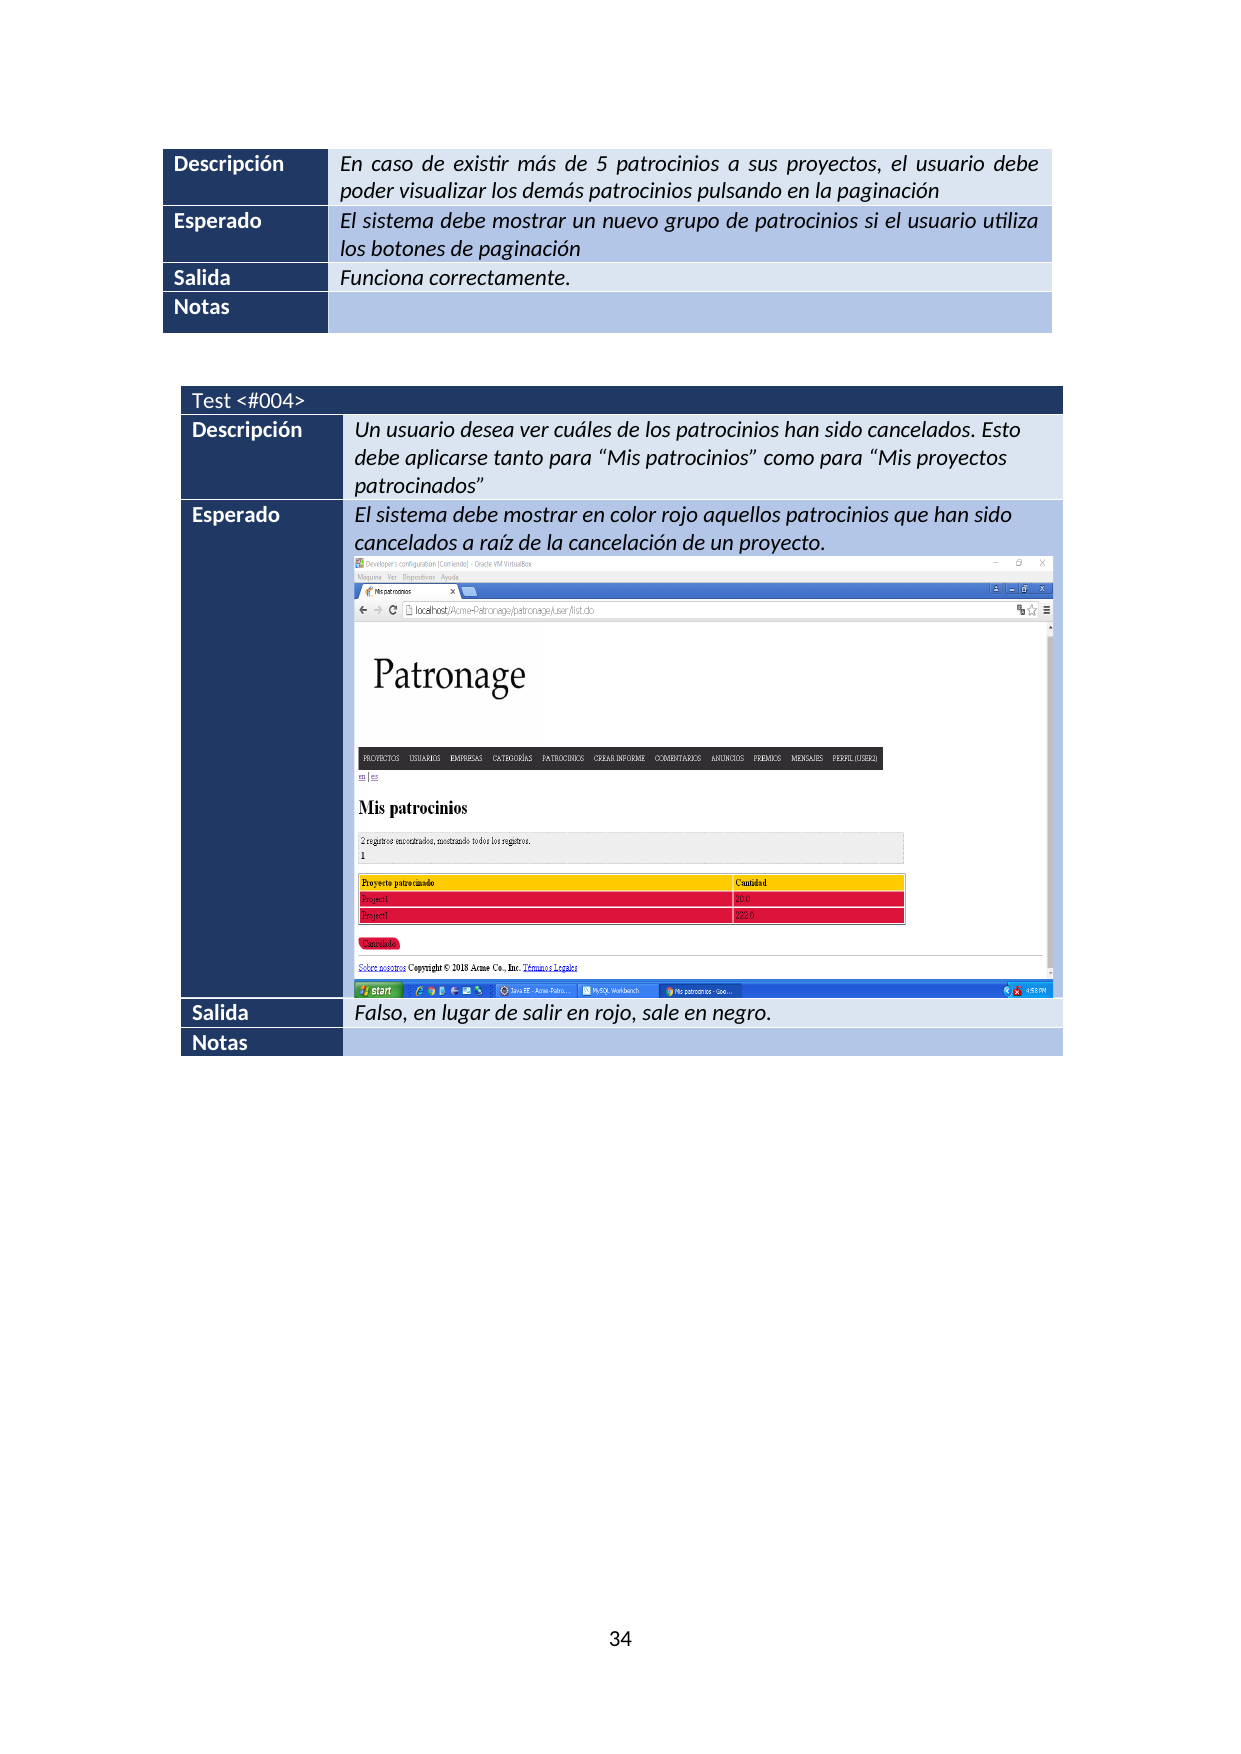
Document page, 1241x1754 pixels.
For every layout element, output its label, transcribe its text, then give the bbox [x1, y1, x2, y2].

table_cell El sistema debe mostrar en color rojo aquellos patrocinios que han sido cancelados a raíz de la cancelación de un proyecto. [343, 500, 1063, 997]
table_cell Esperado [163, 206, 328, 262]
table_cell Descripción [181, 415, 343, 499]
table_cell En caso de existir más de 5 patrocinios a sus proyectos, el usuario debe poder visualizar los demás patrocinios pulsando en la paginación [329, 149, 1052, 205]
table_cell Esperado [181, 500, 343, 997]
table_cell Funciona correctamente. [329, 263, 1052, 291]
picture [354, 556, 1054, 998]
table_cell El sistema debe mostrar un nuevo grupo de patrocinios si el usuario utiliza los botones de paginación [329, 206, 1052, 262]
table_cell Descripción [163, 149, 328, 205]
table_cell Falso, en lugar de salir en rojo, sale en negro. [343, 999, 1063, 1027]
table_cell Salida [181, 999, 343, 1027]
table_cell Notas [163, 292, 328, 333]
table_cell Notas [181, 1028, 343, 1056]
table_cell Salida [163, 263, 328, 291]
table_cell Un usuario desea ver cuáles de los patrocinios han sido cancelados. Esto debe aplicarse tanto para “Mis patrocinios” como para “Mis proyectos patrocinados” [343, 415, 1063, 499]
table_cell [329, 292, 1052, 333]
table_cell [343, 1028, 1063, 1056]
table_header Test <#004> [181, 386, 1063, 414]
